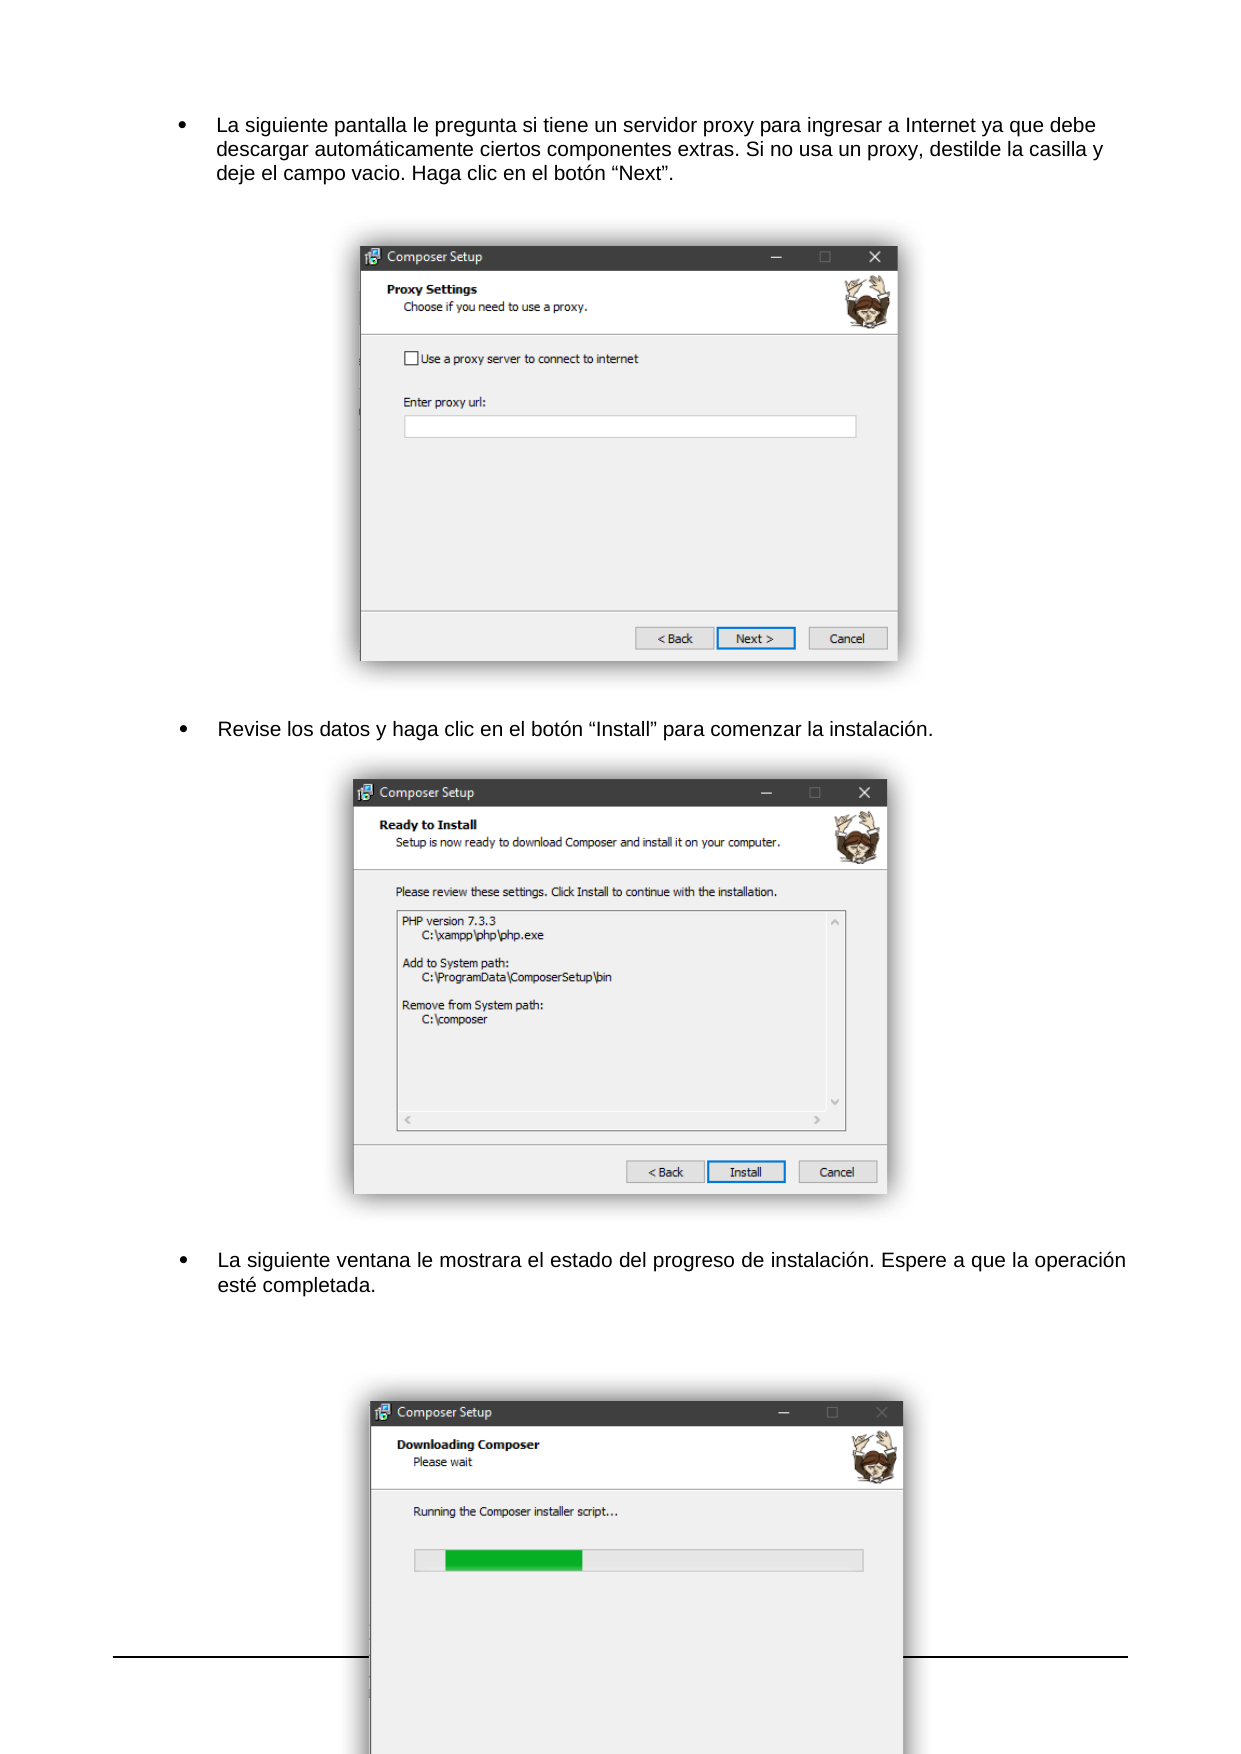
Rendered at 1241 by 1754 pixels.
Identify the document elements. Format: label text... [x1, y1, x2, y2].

list La siguiente pantalla le pregunta si tiene un servidor proxy para ingresar a Internet ya que debe descargar automáticamente ciertos componentes extras. Si no usa un proxy, destilde la casilla y deje el campo vacio. Haga clic en el botón “Next”. [178, 112, 1128, 184]
list La siguiente ventana le mostrara el estado del progreso de instalación. Espere a que la operación esté completada. [180, 1248, 1128, 1296]
picture [368, 1401, 904, 1754]
picture [359, 246, 898, 661]
list Revise los datos y haga clic en el botón “Install” para comenzar la instalación. [180, 716, 1128, 740]
picture [353, 779, 888, 1194]
